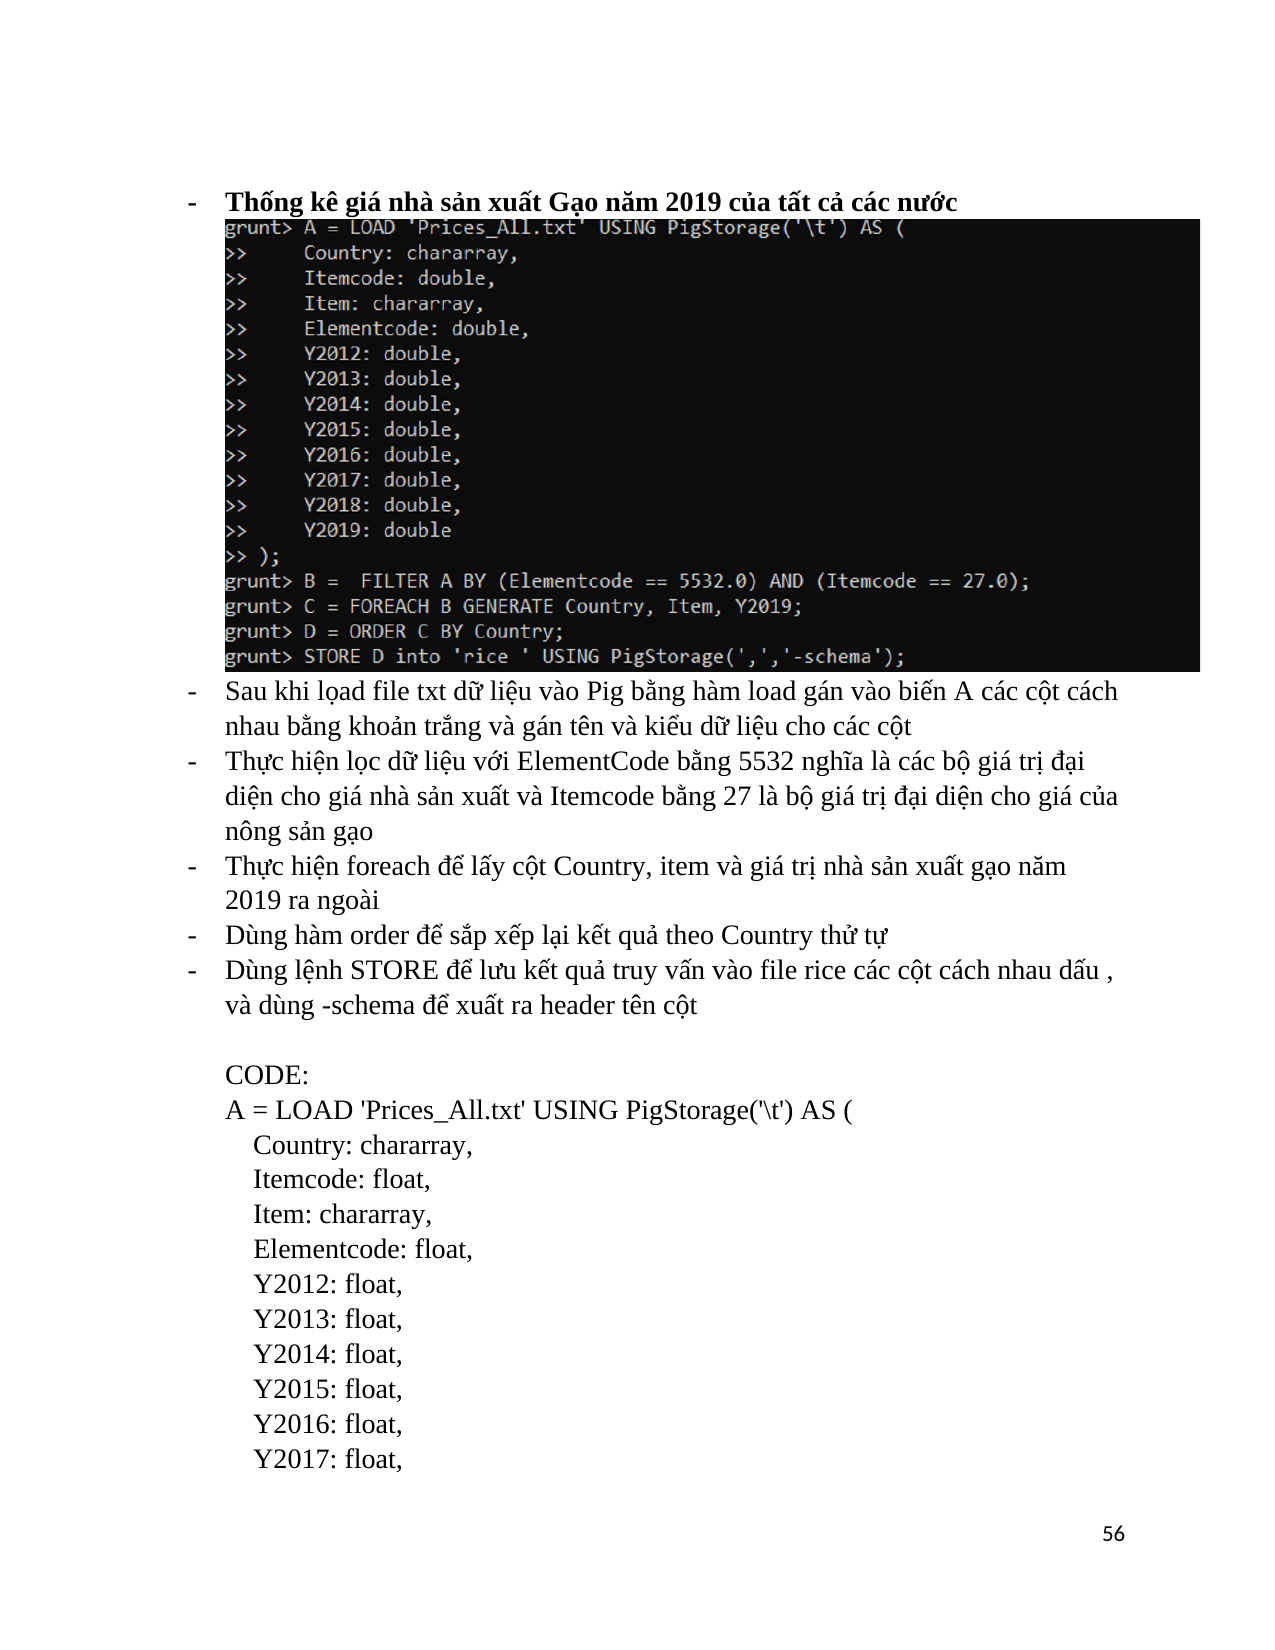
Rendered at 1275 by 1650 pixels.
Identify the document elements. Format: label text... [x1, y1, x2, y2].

list CODE: [225, 1058, 1125, 1090]
list Y2014: float, [225, 1337, 1125, 1369]
list Country: chararray, [225, 1128, 1125, 1160]
list Y2015: float, [225, 1372, 1125, 1404]
list Itemcode: float, [225, 1163, 1125, 1195]
list Elementcode: float, [225, 1232, 1125, 1265]
list Y2017: float, [225, 1442, 1125, 1474]
list Y2013: float, [225, 1302, 1125, 1334]
picture [225, 219, 1200, 672]
list Thống kê giá nhà sản xuất Gạo năm 2019 của tất cả các nước [187, 185, 1125, 217]
list Dùng hàm order để sắp xếp lại kết quả theo Country thử tự [187, 918, 1125, 951]
list Thực hiện foreach để lấy cột Country, item và giá trị nhà sản xuất gạo năm 2019 ra ngoài [187, 848, 1125, 916]
list Y2012: float, [225, 1267, 1125, 1300]
list Dùng lệnh STORE để lưu kết quả truy vấn vào file rice các cột cách nhau dấu , và dùng -schema để xuất ra header tên cột [187, 953, 1125, 1021]
list Sau khi lọad file txt dữ liệu vào Pig bằng hàm load gán vào biến A các cột cách nhau bằng khoản trắng và gán tên và kiểu dữ liệu cho các cột [187, 674, 1125, 741]
list A = LOAD 'Prices_All.txt' USING PigStorage('\t') AS ( [225, 1093, 1125, 1125]
list Item: chararray, [225, 1197, 1125, 1230]
list Thực hiện lọc dữ liệu với ElementCode bằng 5532 nghĩa là các bộ giá trị đại diện cho giá nhà sản xuất và Itemcode bằng 27 là bộ giá trị đại diện cho giá của nông sản gạo [187, 744, 1125, 846]
list Y2016: float, [225, 1407, 1125, 1439]
